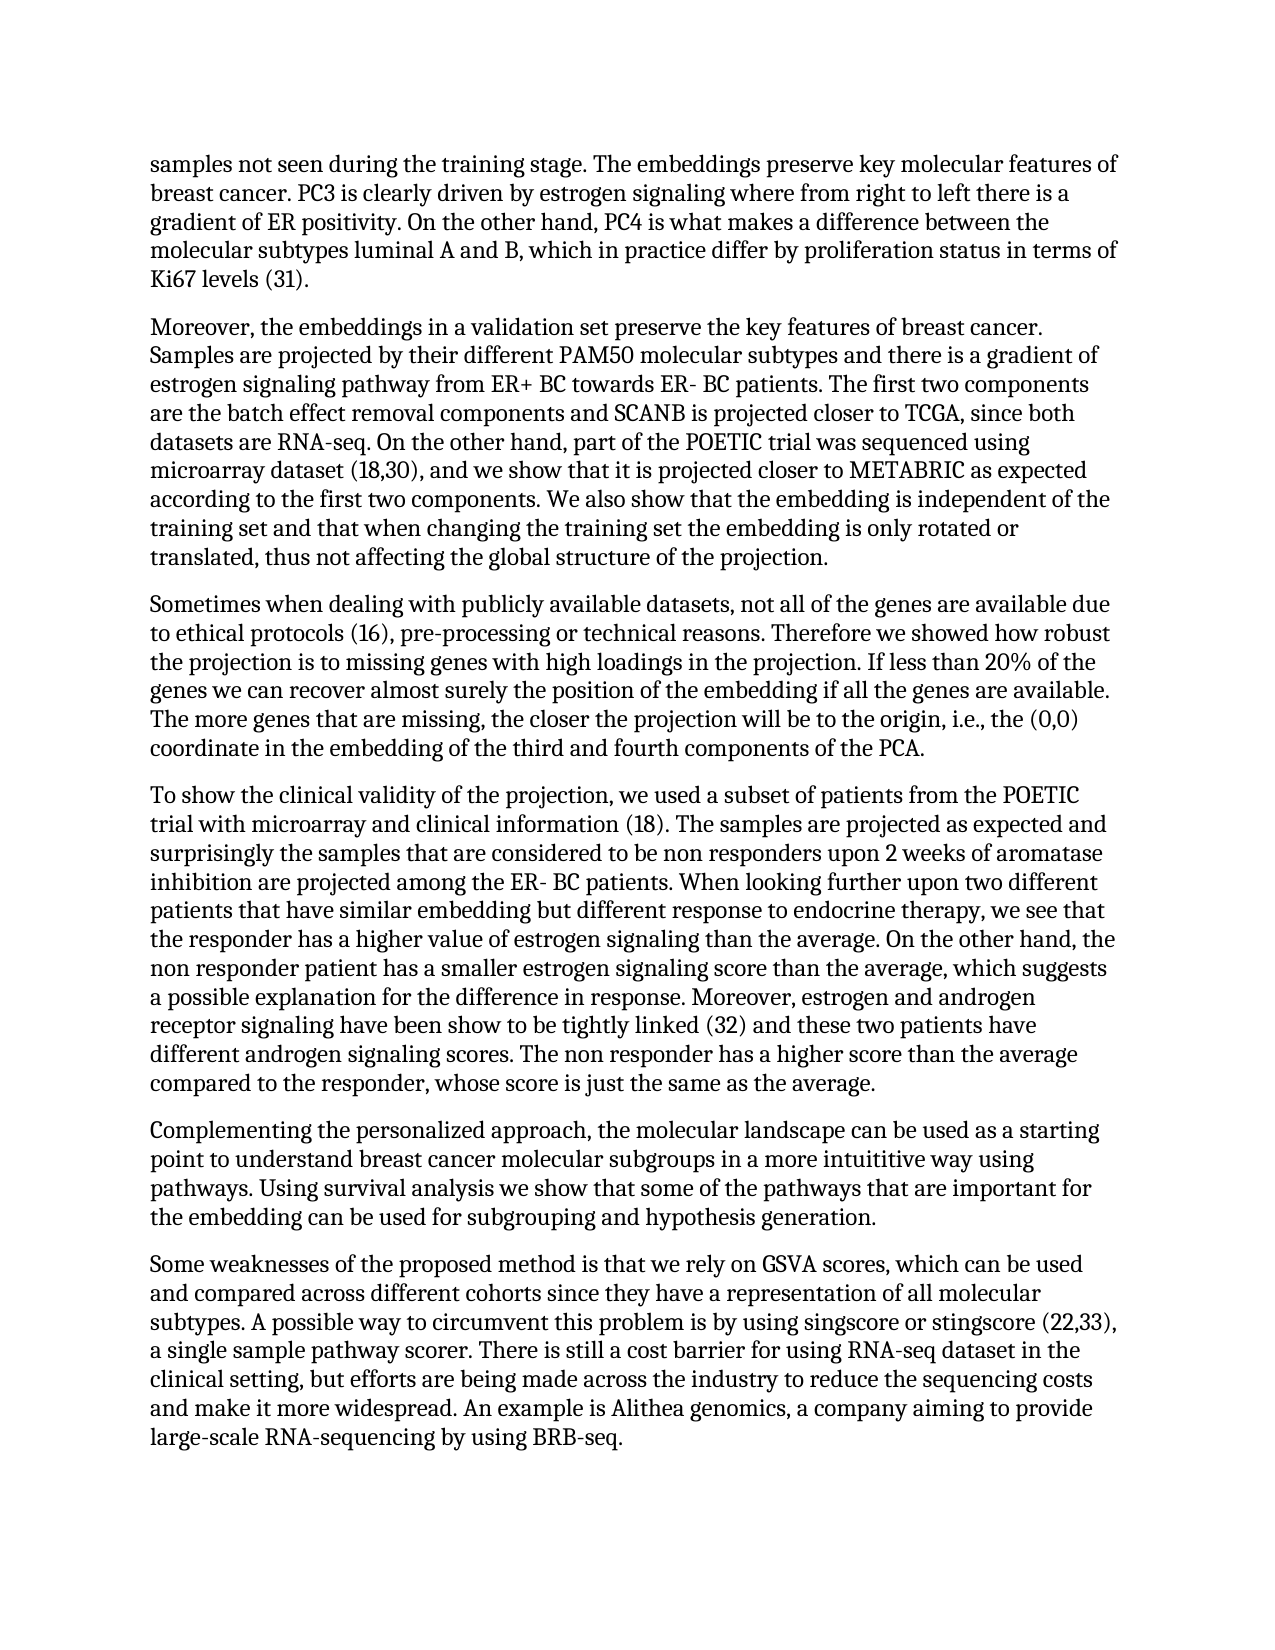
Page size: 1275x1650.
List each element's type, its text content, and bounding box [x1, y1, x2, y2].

text To show the clinical validity of the projection, we used a subset of patients from the POETIC trial with microarray and clinical information (18). The samples are projected as expected and surprisingly the samples that are considered to be non responders upon 2 weeks of aromatase inhibition are projected among the ER- BC patients. When looking further upon two different patients that have similar embedding but different response to endocrine therapy, we see that the responder has a higher value of estrogen signaling than the average. On the other hand, the non responder patient has a smaller estrogen signaling score than the average, which suggests a possible explanation for the difference in response. Moreover, estrogen and androgen receptor signaling have been show to be tightly linked (32) and these two patients have different androgen signaling scores. The non responder has a higher score than the average compared to the responder, whose score is just the same as the average. [150, 781, 1125, 1097]
text Sometimes when dealing with publicly available datasets, not all of the genes are available due to ethical protocols (16), pre-processing or technical reasons. Therefore we showed how robust the projection is to missing genes with high loadings in the projection. If less than 20% of the genes we can recover almost surely the position of the embedding if all the genes are available. The more genes that are missing, the closer the projection will be to the origin, i.e., the (0,0) coordinate in the embedding of the third and fourth components of the PCA. [150, 590, 1125, 762]
text Complementing the personalized approach, the molecular landscape can be used as a starting point to understand breast cancer molecular subgroups in a more intuititive way using pathways. Using survival analysis we show that some of the pathways that are important for the embedding can be used for subgrouping and hypothesis generation. [150, 1116, 1125, 1231]
text Moreover, the embeddings in a validation set preserve the key features of breast cancer. Samples are projected by their different PAM50 molecular subtypes and there is a gradient of estrogen signaling pathway from ER+ BC towards ER- BC patients. The first two components are the batch effect removal components and SCANB is projected closer to TCGA, since both datasets are RNA-seq. On the other hand, part of the POETIC trial was sequenced using microarray dataset (18,30), and we show that it is projected closer to METABRIC as expected according to the first two components. We also show that the embedding is independent of the training set and that when changing the training set the embedding is only rotated or translated, thus not affecting the global structure of the projection. [150, 312, 1125, 571]
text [150, 150, 1125, 294]
text Some weaknesses of the proposed method is that we rely on GSVA scores, which can be used and compared across different cohorts since they have a representation of all molecular subtypes. A possible way to circumvent this problem is by using singscore or stingscore (22,33), a single sample pathway scorer. There is still a cost barrier for using RNA-seq dataset in the clinical setting, but efforts are being made across the industry to reduce the sequencing costs and make it more widespread. An example is Alithea genomics, a company aiming to provide large-scale RNA-sequencing by using BRB-seq. [150, 1250, 1125, 1451]
